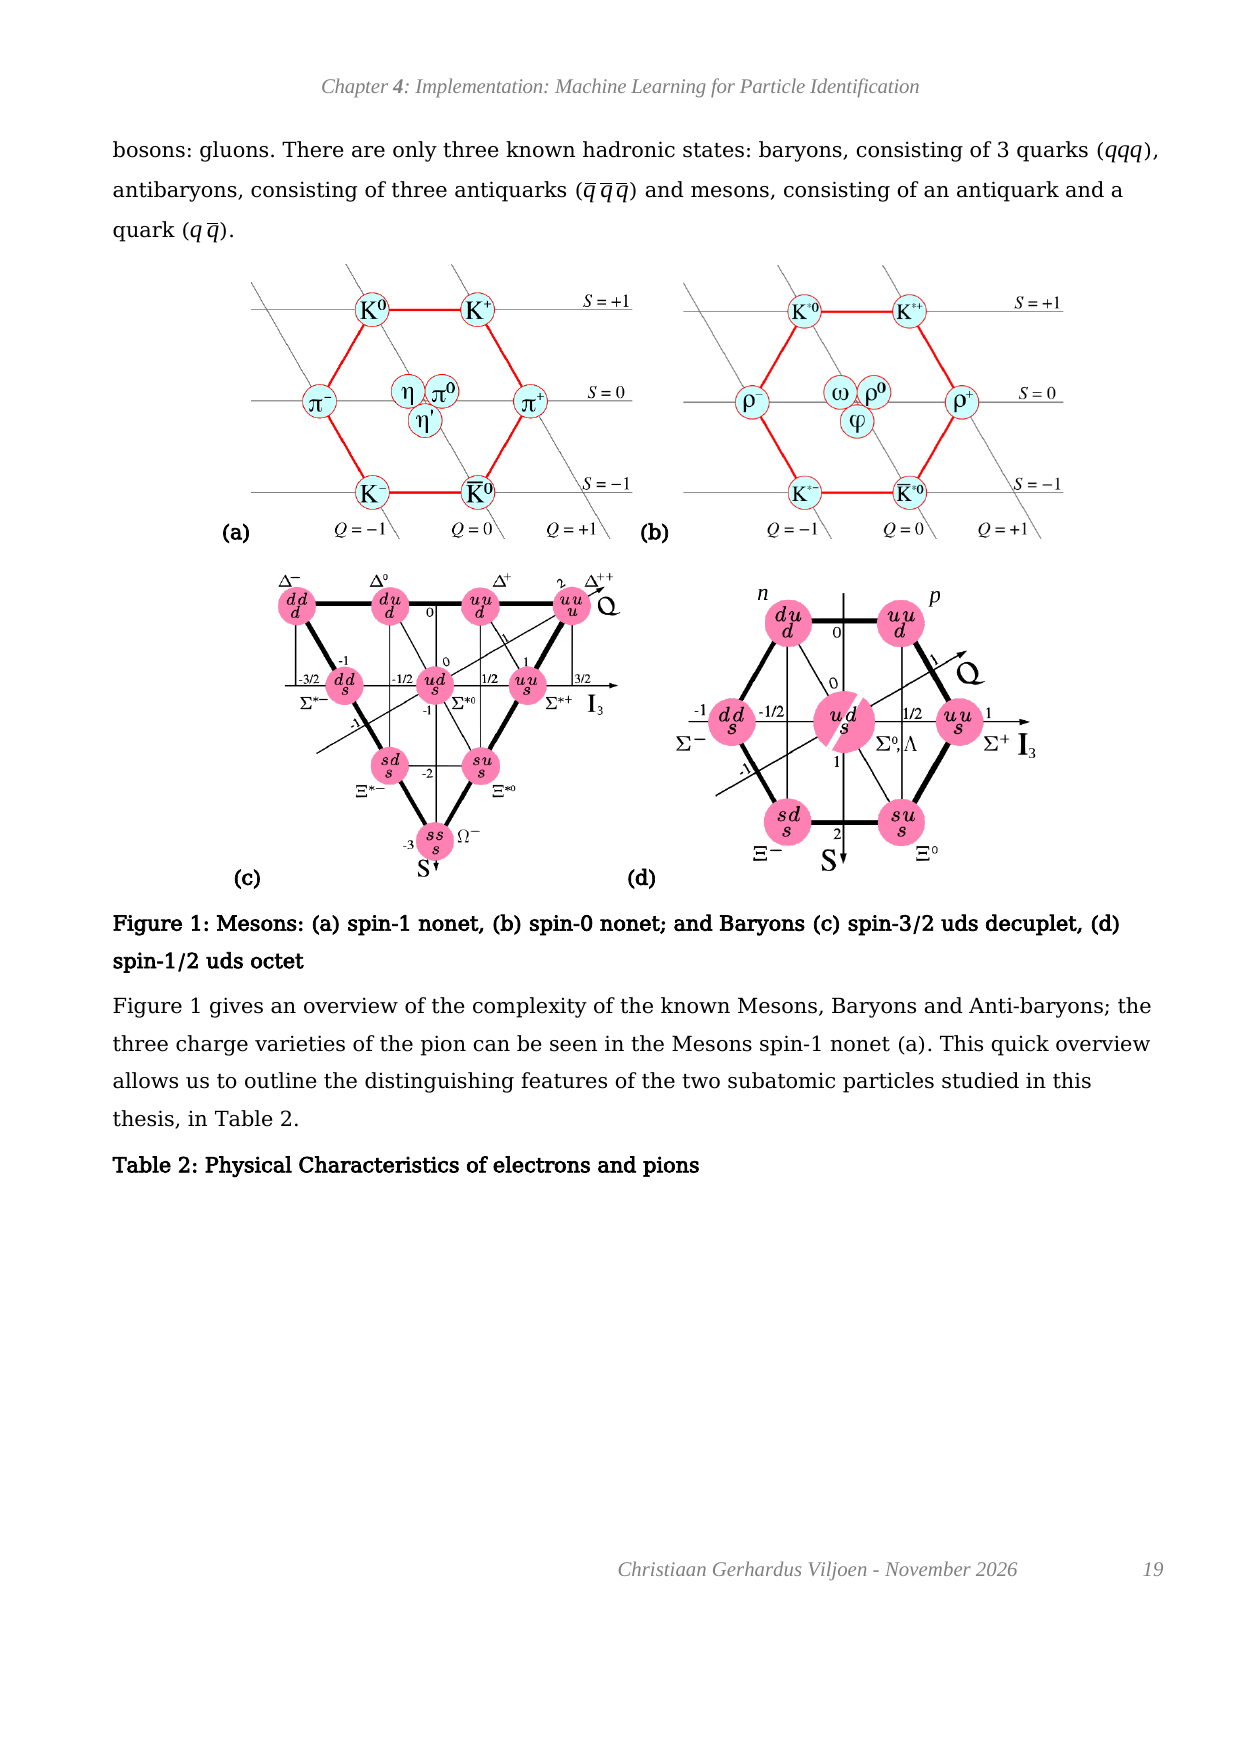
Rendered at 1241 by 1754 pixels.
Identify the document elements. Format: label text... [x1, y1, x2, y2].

picture [268, 564, 627, 885]
text Table 2: Physical Characteristics of electrons and pions [112, 1152, 1165, 1177]
picture [683, 265, 1064, 539]
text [112, 135, 1165, 243]
text Figure 1: Mesons: (a) spin-1 nonet, (b) spin-0 nonet; and Baryons (c) spin-3/2 uds decuplet, (d) spin-1/2 uds octet [112, 910, 1165, 972]
text Figure 1 gives an overview of the complexity of the known Mesons, Baryons and Anti-baryons; the three charge varieties of the pion can be seen in the Mesons spin-1 nonet (a). This quick overview allows us to outline the distinguishing features of the two subatomic particles studied in this thesis, in Table 2. [112, 993, 1165, 1131]
picture [251, 264, 633, 539]
picture [663, 573, 1046, 885]
